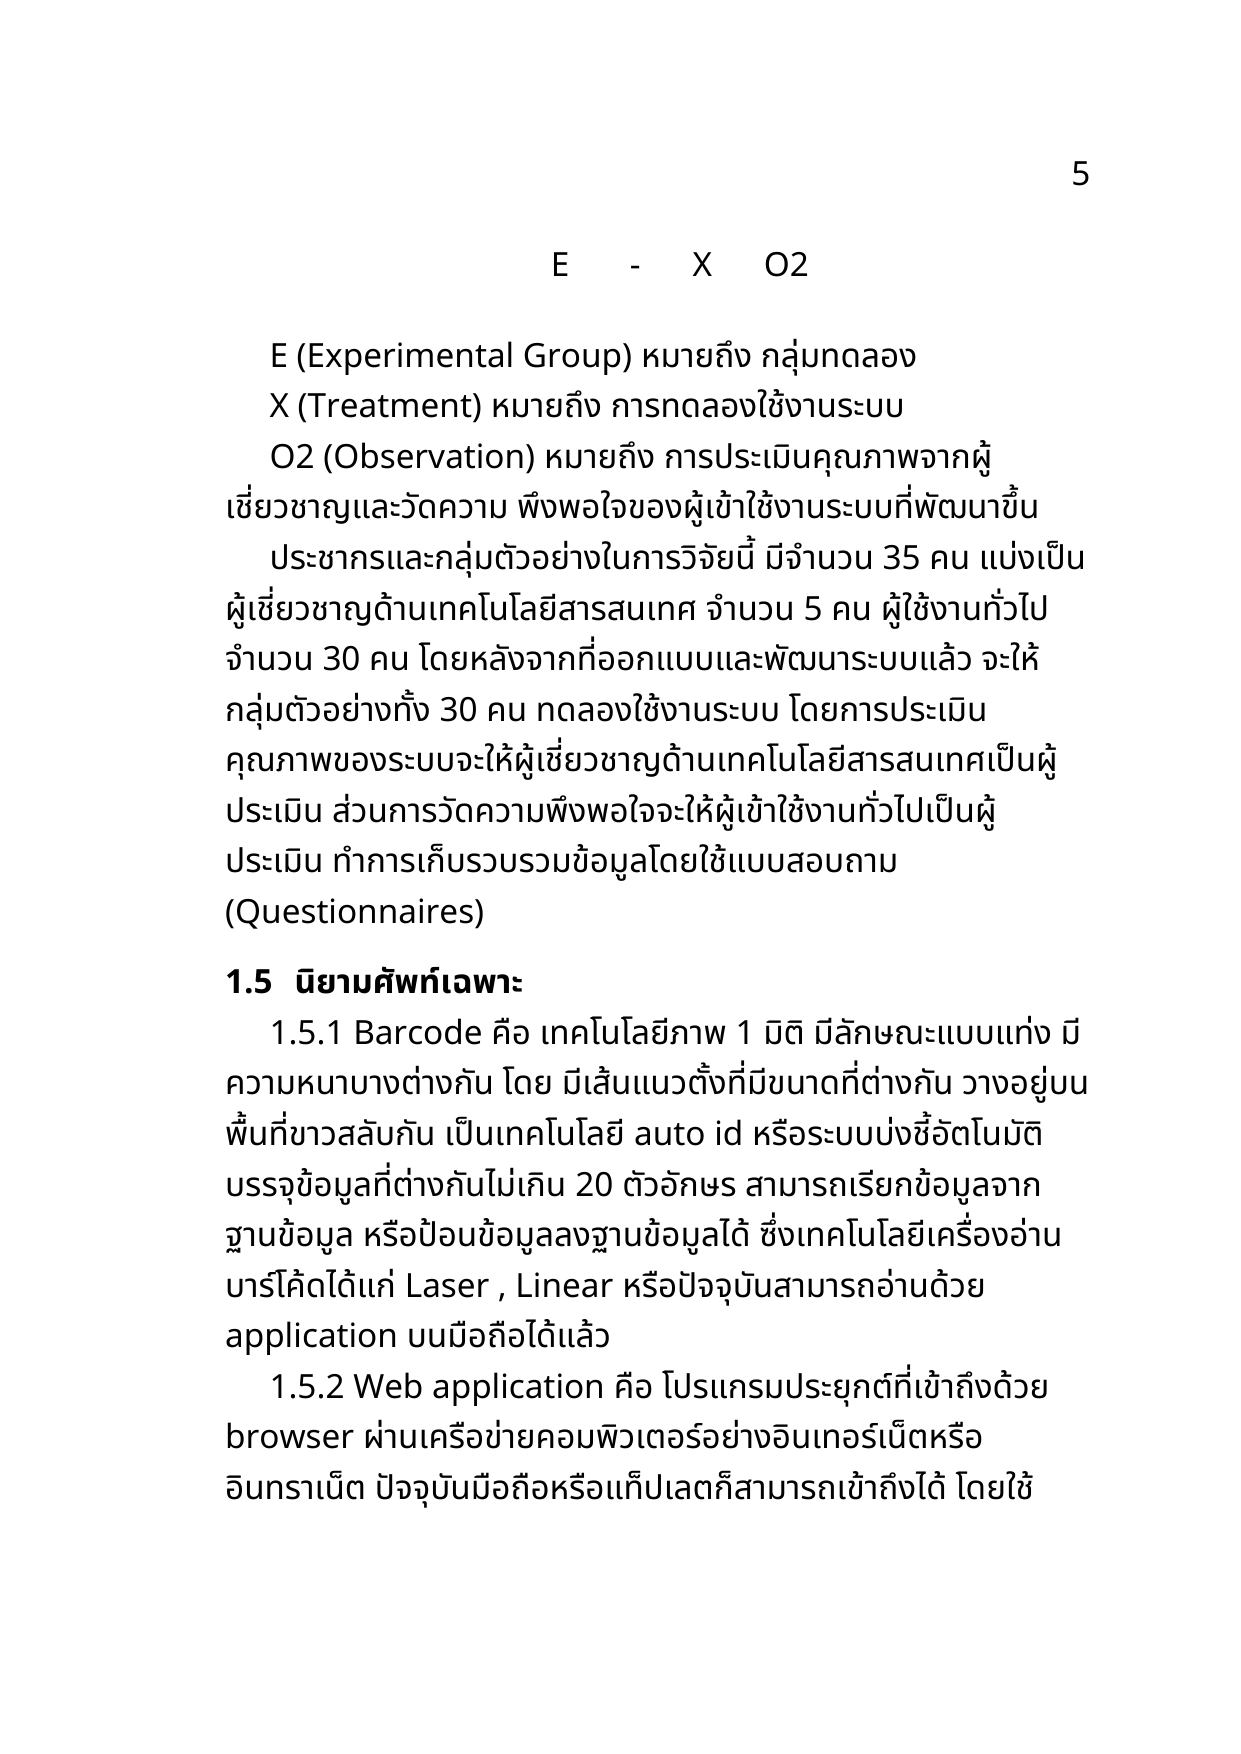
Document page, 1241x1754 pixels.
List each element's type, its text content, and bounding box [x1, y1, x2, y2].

text O2 (Observation) หมายถึง การประเมินคุณภาพจากผู้เชี่ยวชาญและวัดความ พึงพอใจของผู้เข้าใช้งานระบบที่พัฒนาขึ้น [225, 433, 1090, 534]
text X (Treatment) หมายถึง การทดลองใช้งานระบบ [225, 382, 1090, 433]
text 1.5.1 Barcode คือ เทคโนโลยีภาพ 1 มิติ มีลักษณะแบบแท่ง มีความหนาบางต่างกัน โดย มีเส้นแนวตั้งที่มีขนาดที่ต่างกัน วางอยู่บนพื้นที่ขาวสลับกัน เป็นเทคโนโลยี auto id หรือระบบบ่งชี้อัตโนมัติบรรจุข้อมูลที่ต่างกันไม่เกิน 20 ตัวอักษร สามารถเรียกข้อมูลจากฐานข้อมูล หรือป้อนข้อมูลลงฐานข้อมูลได้ ซึ่งเทคโนโลยีเครื่องอ่านบาร์โค้ดได้แก่ Laser , Linear หรือปัจจุบันสามารถอ่านด้วย application บนมือถือได้แล้ว [225, 1009, 1090, 1363]
text E (Experimental Group) หมายถึง กลุ่มทดลอง [225, 332, 1090, 382]
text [225, 1363, 1090, 1514]
text 1.5 นิยามศัพท์เฉพาะ [225, 958, 1090, 1009]
text ประชากรและกลุ่มตัวอย่างในการวิจัยนี้ มีจำนวน 35 คน แบ่งเป็นผู้เชี่ยวชาญด้านเทคโนโลยีสารสนเทศ จำนวน 5 คน ผู้ใช้งานทั่วไป จำนวน 30 คน โดยหลังจากที่ออกแบบและพัฒนาระบบแล้ว จะให้กลุ่มตัวอย่างทั้ง 30 คน ทดลองใช้งานระบบ โดยการประเมินคุณภาพของระบบจะให้ผู้เชี่ยวชาญด้านเทคโนโลยีสารสนเทศเป็นผู้ประเมิน ส่วนการวัดความพึงพอใจจะให้ผู้เข้าใช้งานทั่วไปเป็นผู้ประเมิน ทำการเก็บรวบรวมข้อมูลโดยใช้แบบสอบถาม (Questionnaires) [225, 534, 1090, 933]
text E - X O2 [225, 241, 1090, 286]
